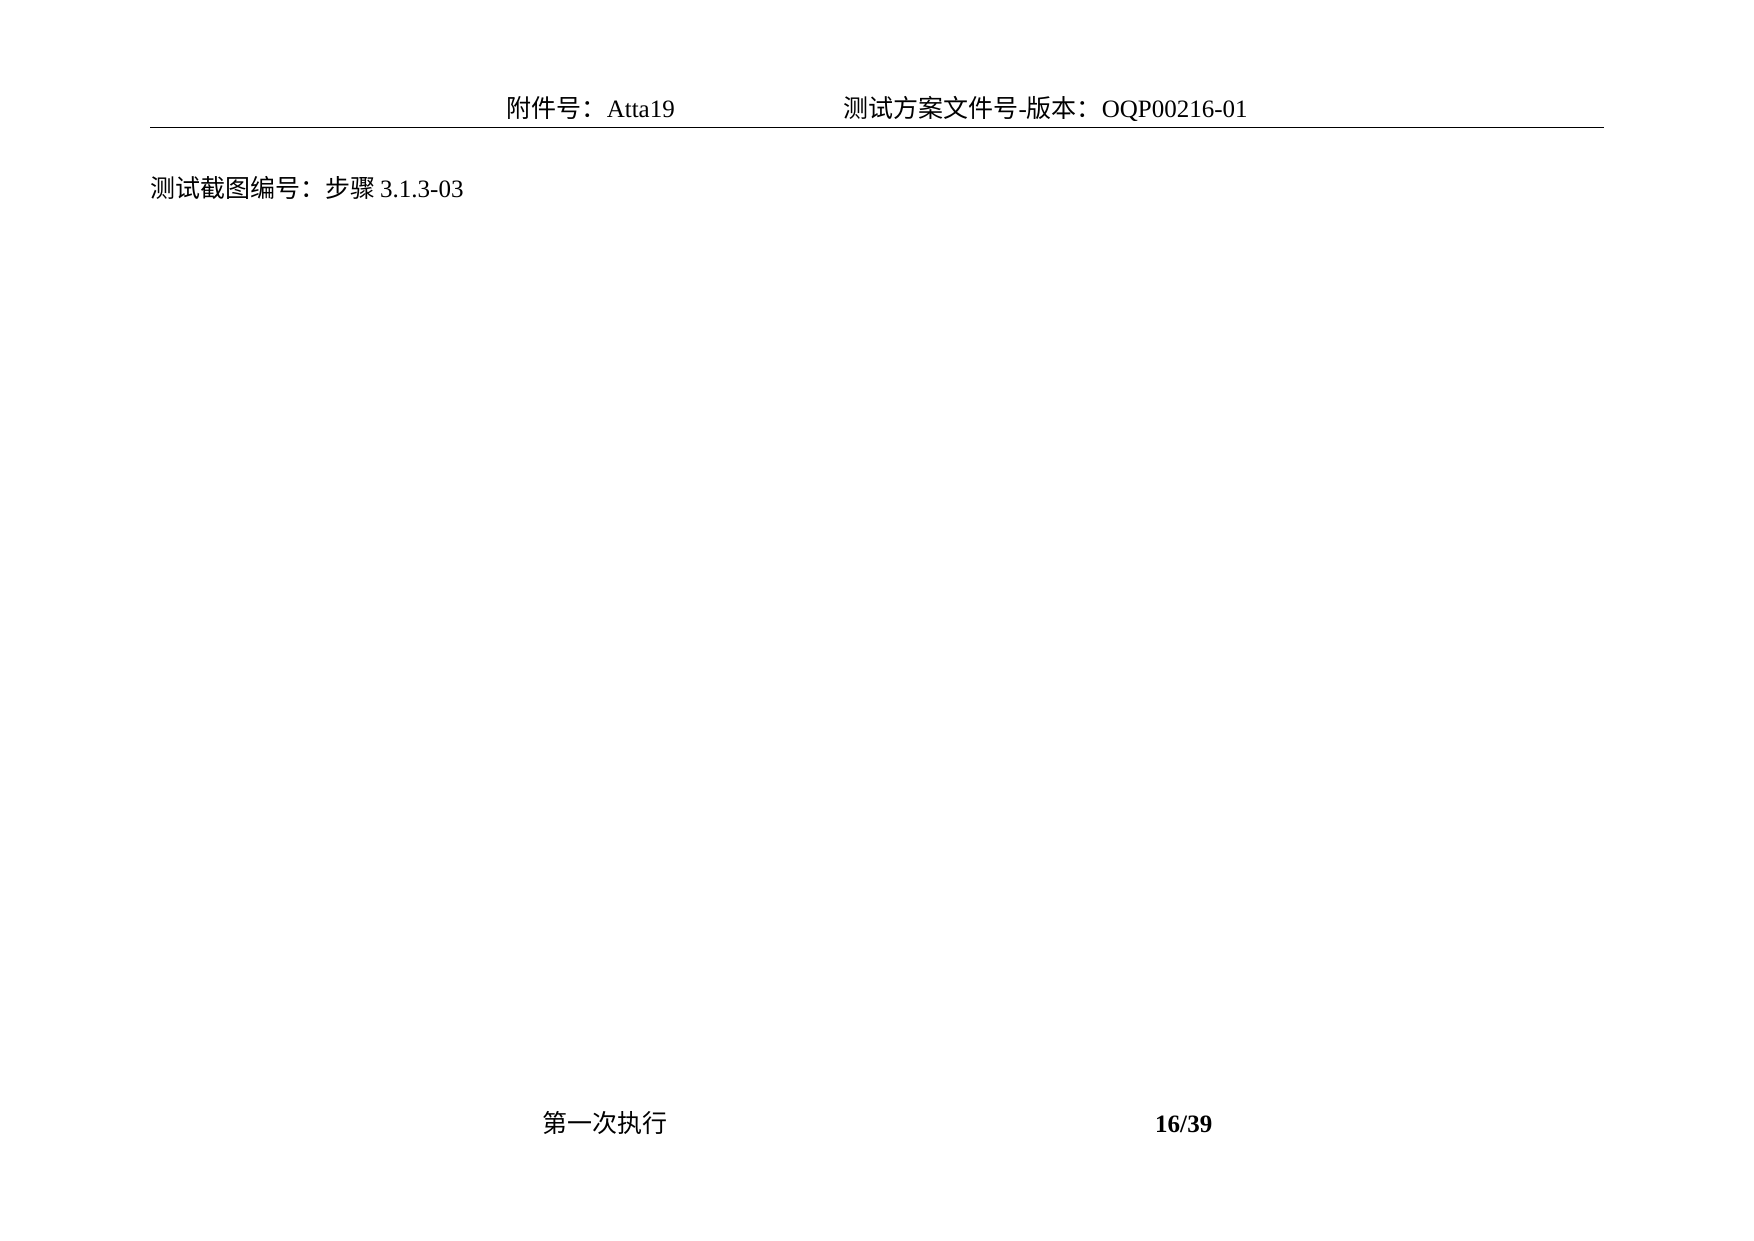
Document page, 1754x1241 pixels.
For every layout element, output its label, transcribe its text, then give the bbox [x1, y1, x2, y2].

text 测试截图编号：步骤3.1.3-03 [150, 154, 1604, 219]
